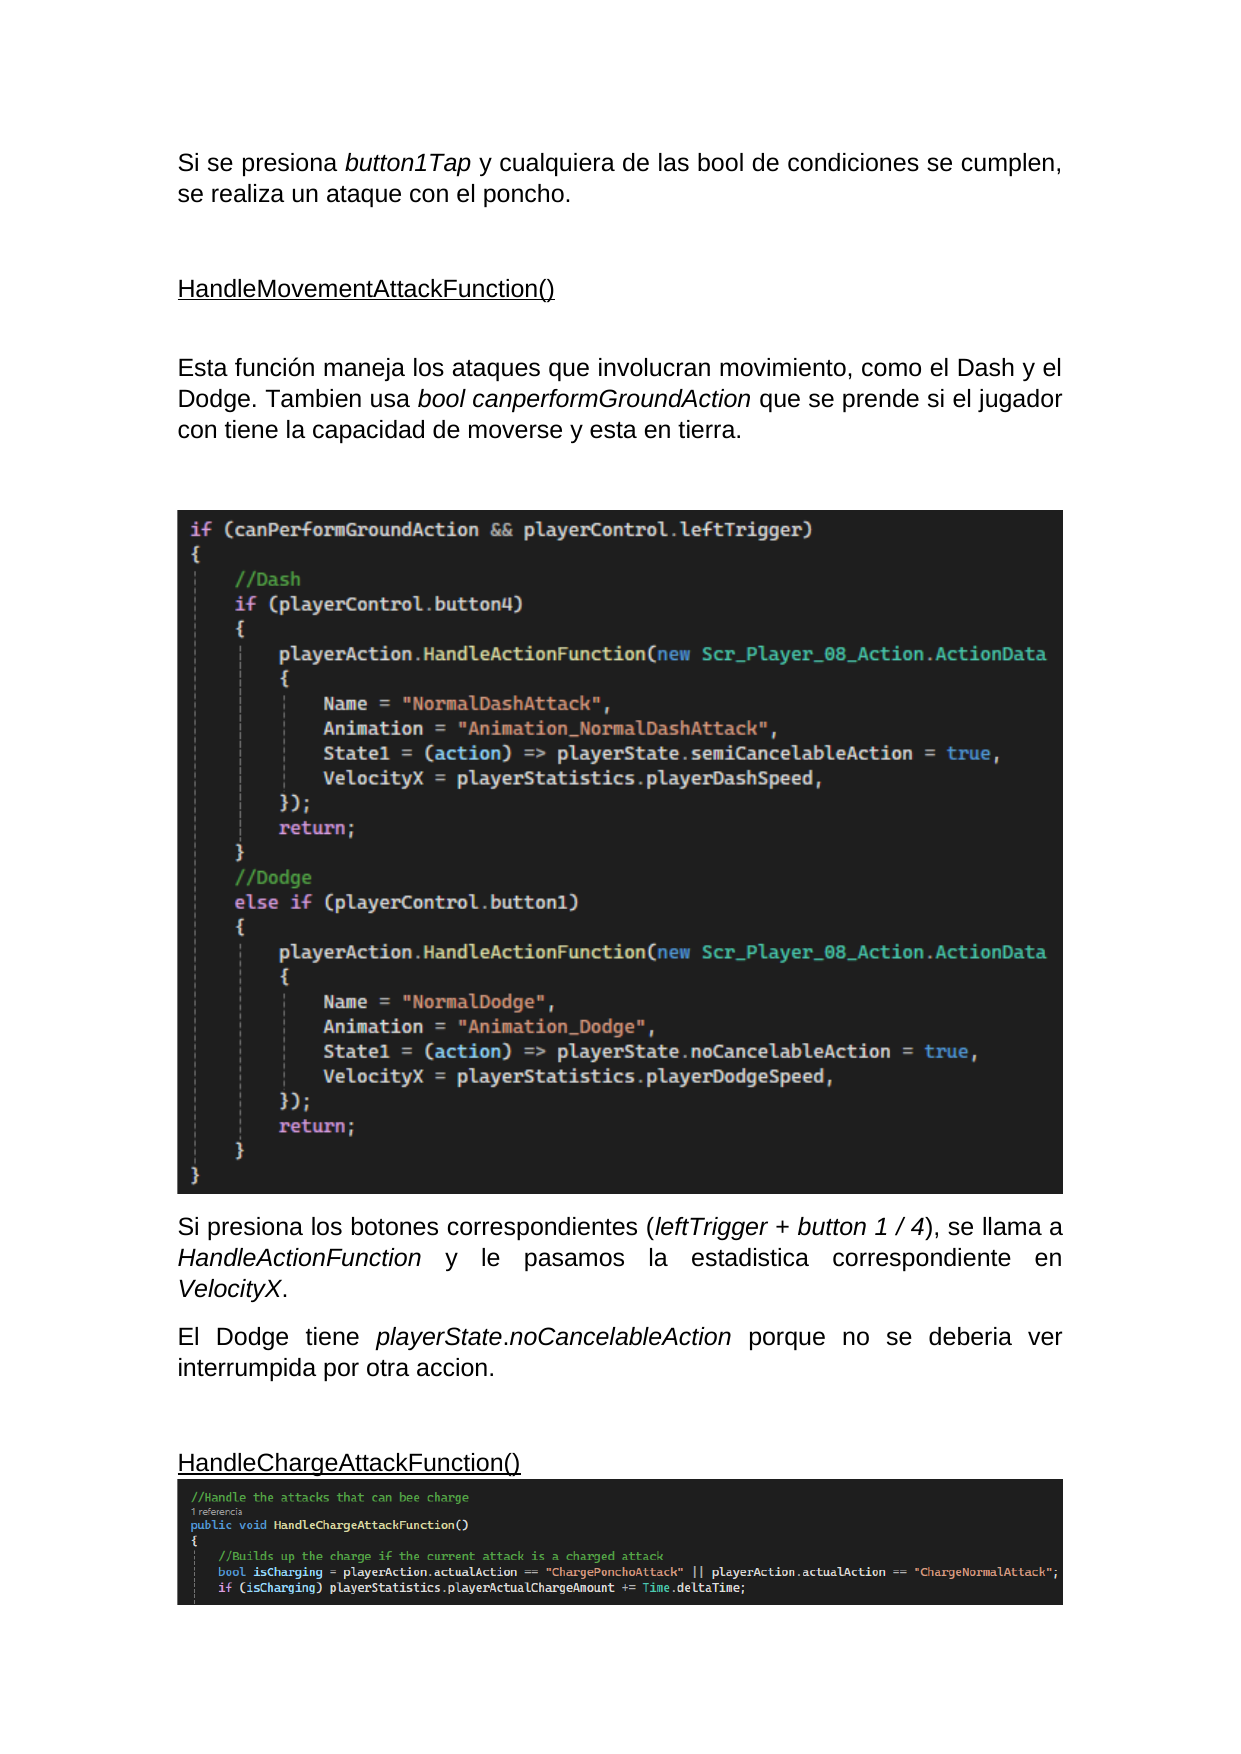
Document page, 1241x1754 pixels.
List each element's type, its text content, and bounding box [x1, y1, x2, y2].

text Si se presiona button1Tap y cualquiera de las bool de condiciones se cumplen, se realiza un ataque con el poncho. [177, 148, 1063, 207]
subtitle HandleChargeAttackFunction() [177, 1448, 1063, 1477]
picture [177, 510, 1063, 1194]
text El Dodge tiene playerState.noCancelableAction porque no se deberia ver interrumpida por otra accion. [177, 1322, 1063, 1382]
text Esta función maneja los ataques que involucran movimiento, como el Dash y el Dodge. Tambien usa bool canperformGroundAction que se prende si el jugador con tiene la capacidad de moverse y esta en tierra. [177, 353, 1063, 444]
text Si presiona los botones correspondientes (leftTrigger + button 1 / 4), se llama a HandleActionFunction y le pasamos la estadistica correspondiente en VelocityX. [177, 1212, 1063, 1303]
subtitle HandleMovementAttackFunction() [177, 274, 1063, 303]
picture [177, 1479, 1063, 1605]
